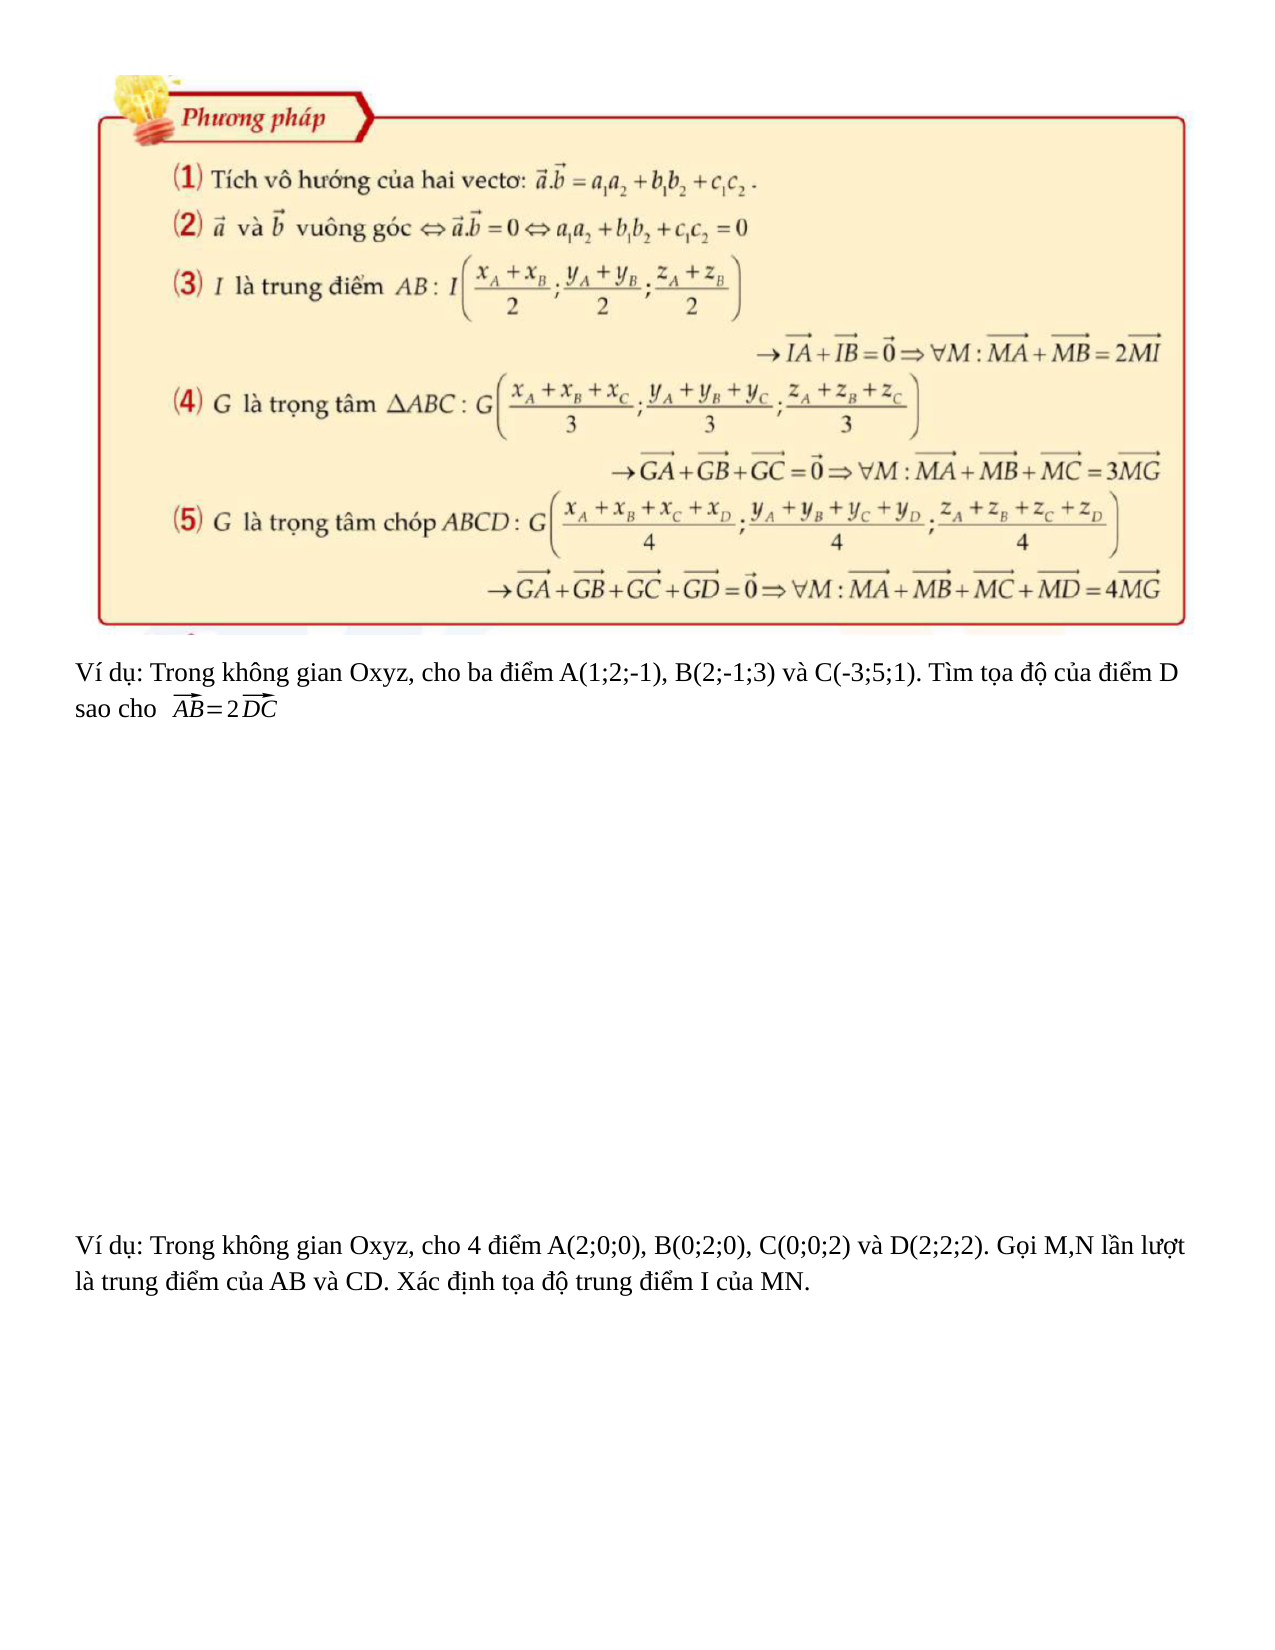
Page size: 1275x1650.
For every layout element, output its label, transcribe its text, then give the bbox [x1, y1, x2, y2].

text Ví dụ: Trong không gian Oxyz, cho ba điểm A(1;2;-1), B(2;-1;3) và C(-3;5;1). Tìm tọa độ của điểm D sao cho [75, 656, 1200, 723]
picture [75, 75, 1200, 635]
text Ví dụ: Trong không gian Oxyz, cho 4 điểm A(2;0;0), B(0;2;0), C(0;0;2) và D(2;2;2). Gọi M,N lần lượt là trung điểm của AB và CD. Xác định tọa độ trung điểm I của MN. [75, 1229, 1200, 1296]
